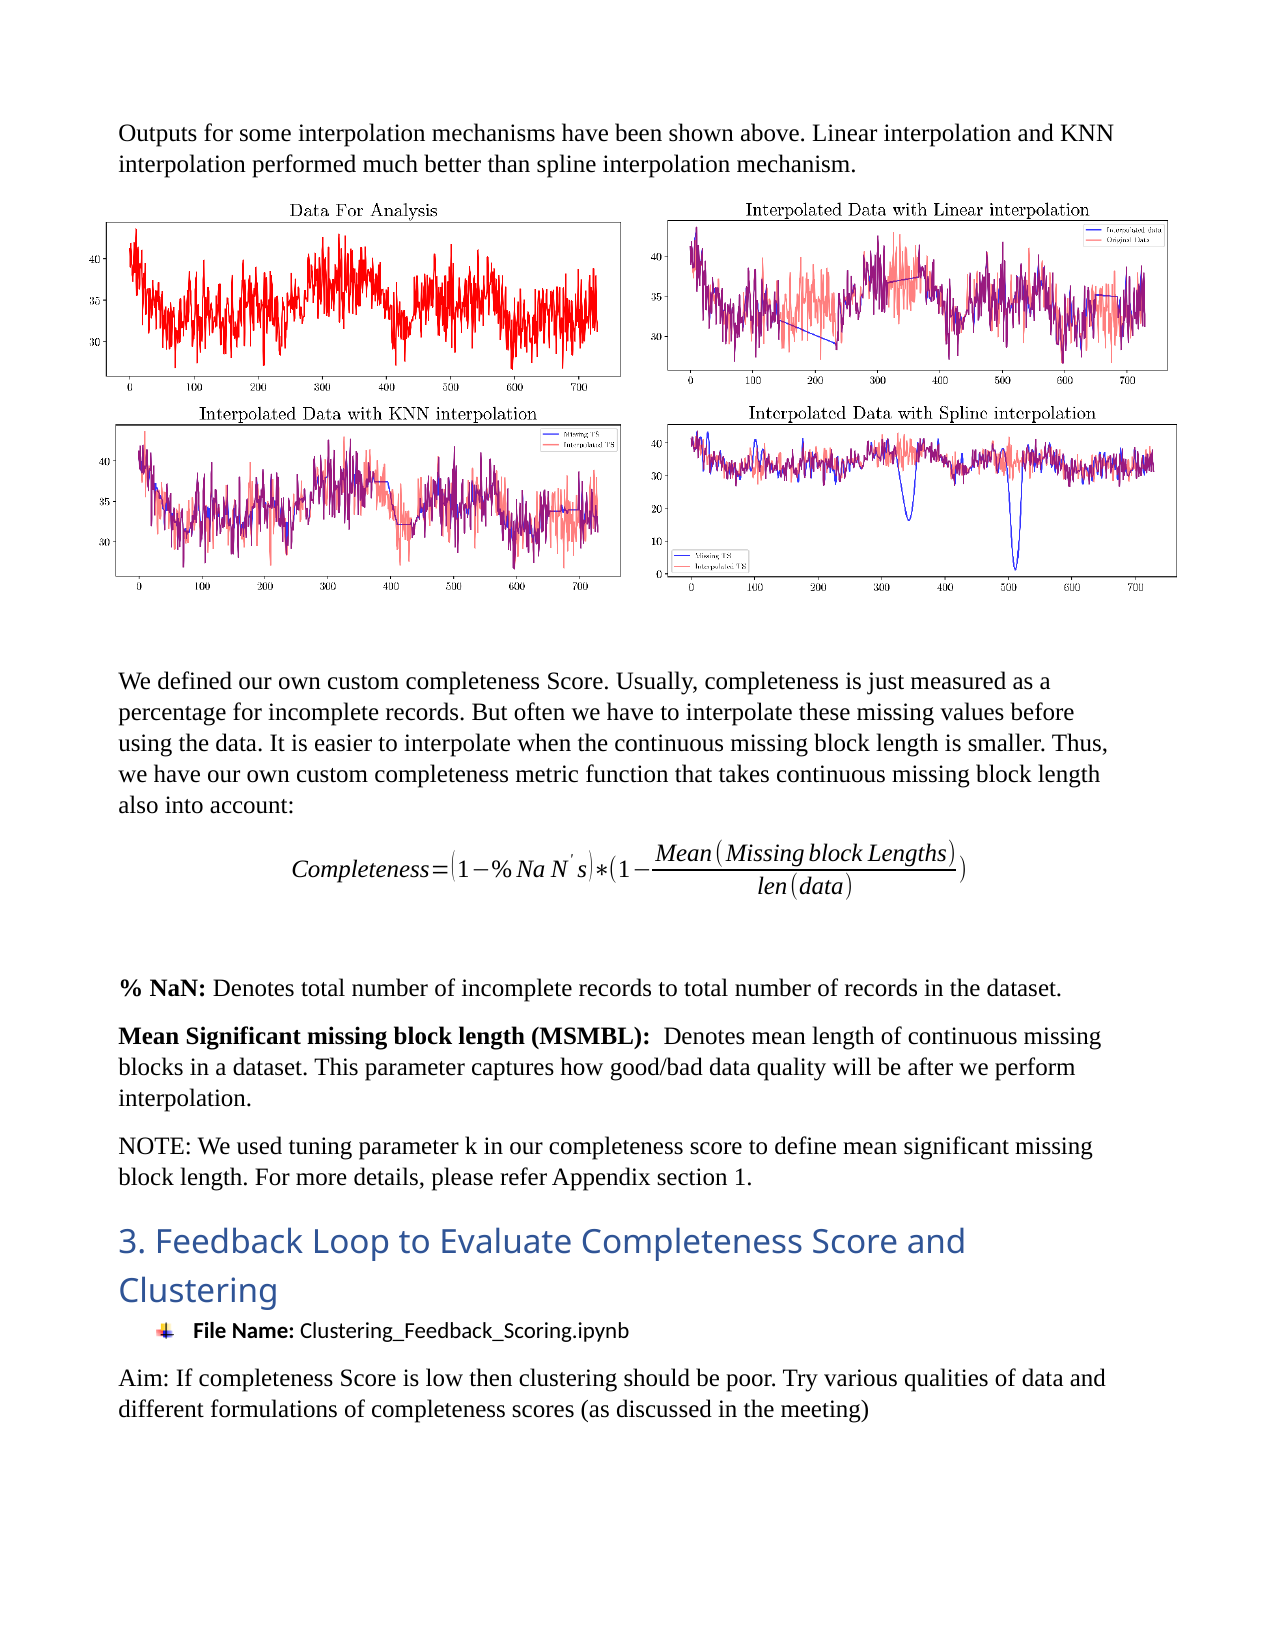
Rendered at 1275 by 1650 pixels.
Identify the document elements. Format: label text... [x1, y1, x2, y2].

picture [644, 196, 1174, 392]
subtitle 3. Feedback Loop to Evaluate Completeness Score and Clustering [118, 1218, 1125, 1312]
text Mean Significant missing block length (MSMBL): Denotes mean length of continuous missing blocks in a dataset. This parameter captures how good/bad data quality will be after we perform interpolation. [118, 1021, 1125, 1112]
text % NaN: Denotes total number of incomplete records to total number of records in the dataset. [118, 973, 1125, 1002]
text Outputs for some interpolation mechanisms have been shown above. Linear interpolation and KNN interpolation performed much better than spline interpolation mechanism. [118, 118, 1125, 178]
text Aim: If completeness Score is low then clustering should be poor. Try various qualities of data and different formulations of completeness scores (as discussed in the meeting) [118, 1363, 1125, 1423]
picture [644, 399, 1183, 599]
list File Name: Clustering_Feedback_Scoring.ipynb [156, 1316, 1125, 1344]
text NOTE: We used tuning parameter k in our completeness score to define mean significant missing block length. For more details, please refer Appendix section 1. [118, 1131, 1125, 1191]
picture [82, 196, 627, 399]
text We defined our own custom completeness Score. Usually, completeness is just measured as a percentage for incomplete records. But often we have to interpolate these missing values before using the data. It is easier to interpolate when the continuous missing block length is smaller. Thus, we have our own custom completeness metric function that takes continuous missing block length also into account: [118, 666, 1125, 819]
picture [92, 400, 627, 598]
picture [156, 1321, 174, 1339]
